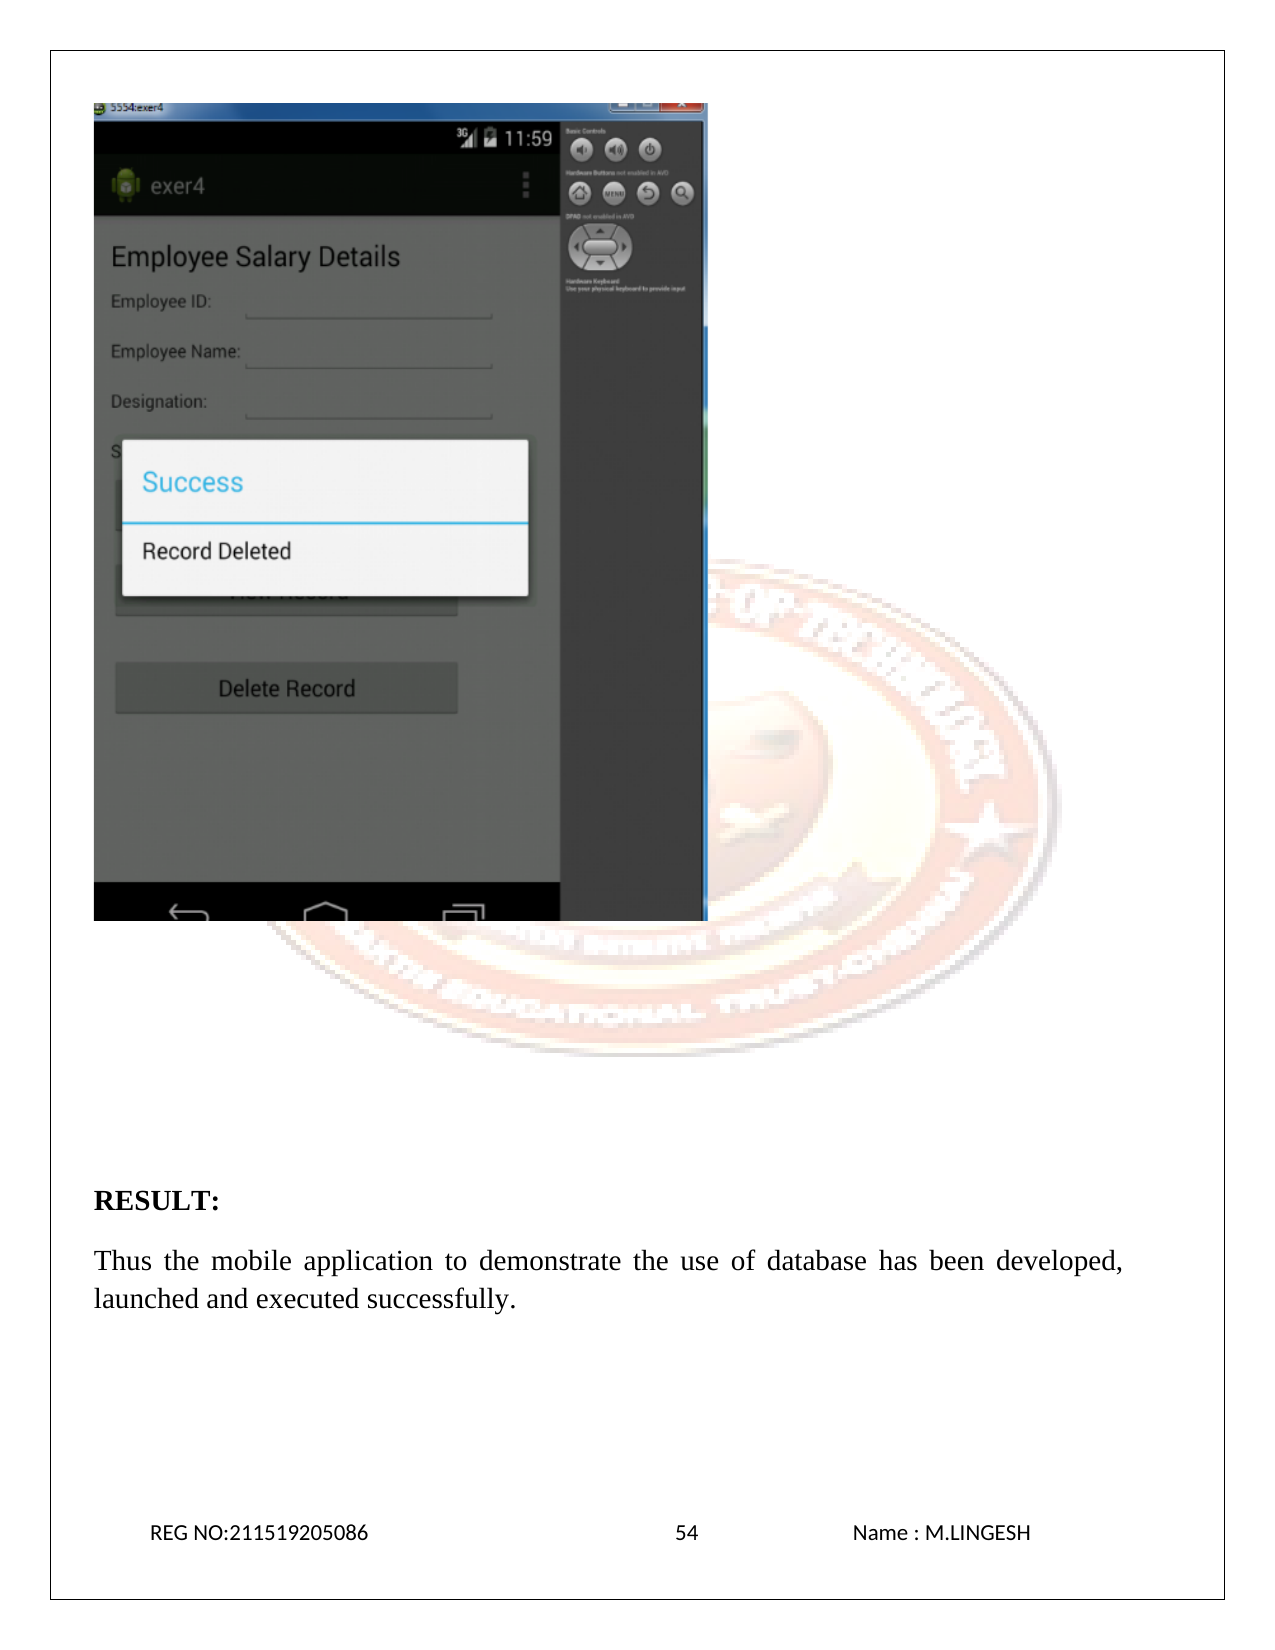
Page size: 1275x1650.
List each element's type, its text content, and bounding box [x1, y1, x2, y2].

text RESULT: [94, 1183, 1125, 1217]
text Thus the mobile application to demonstrate the use of database has been developed, launched and executed successfully. [94, 1243, 1125, 1315]
picture [93, 103, 709, 921]
